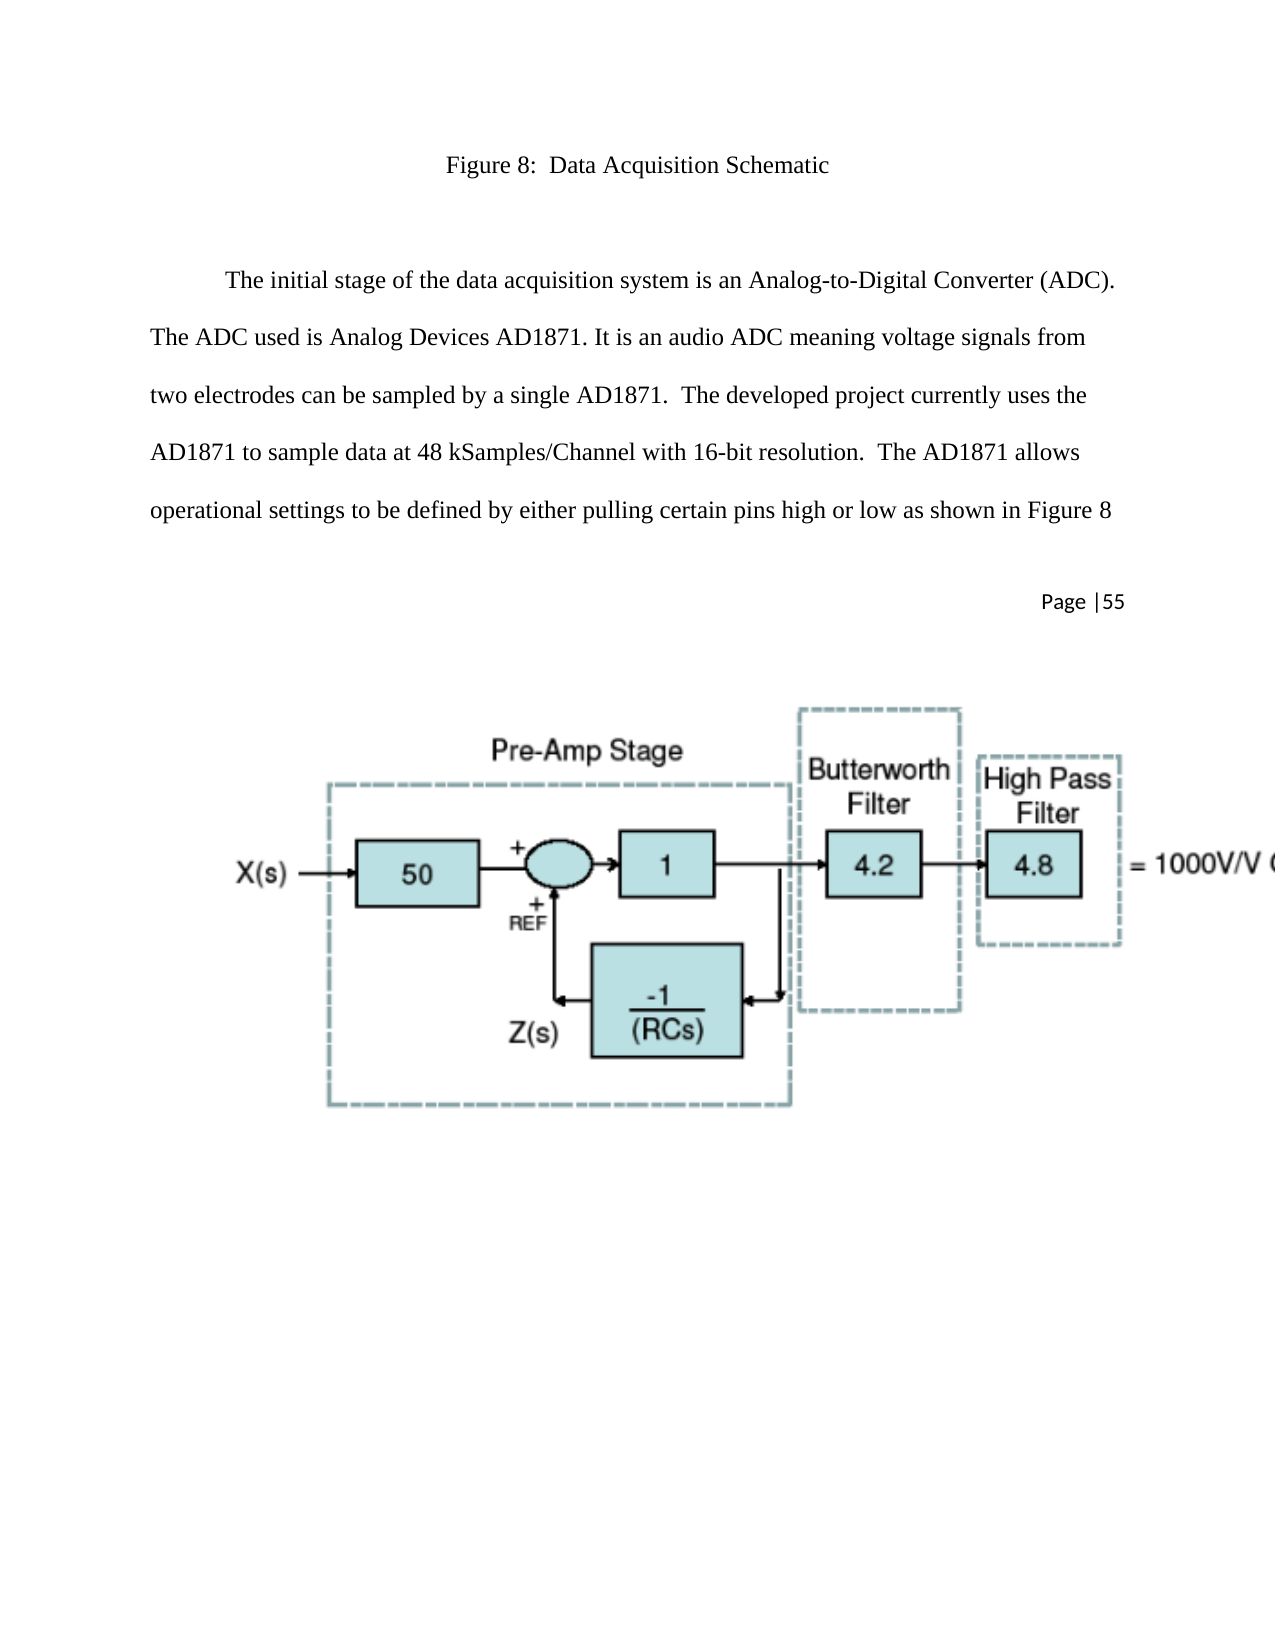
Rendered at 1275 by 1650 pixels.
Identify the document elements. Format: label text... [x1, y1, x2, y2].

text Figure 8: Data Acquisition Schematic [150, 150, 1125, 179]
text The initial stage of the data acquisition system is an Analog-to-Digital Converter (ADC). The ADC used is Analog Devices AD1871. It is an audio ADC meaning voltage signals from two electrodes can be sampled by a single AD1871. The developed project currently uses the AD1871 to sample data at 48 kSamples/Channel with 16-bit resolution. The AD1871 allows operational settings to be defined by either pulling certain pins high or low as shown in Figure 8 (refer to [14] for more details). Digitized data passed in serial from the AD1871 as shown in Figure 9. [150, 265, 1125, 524]
